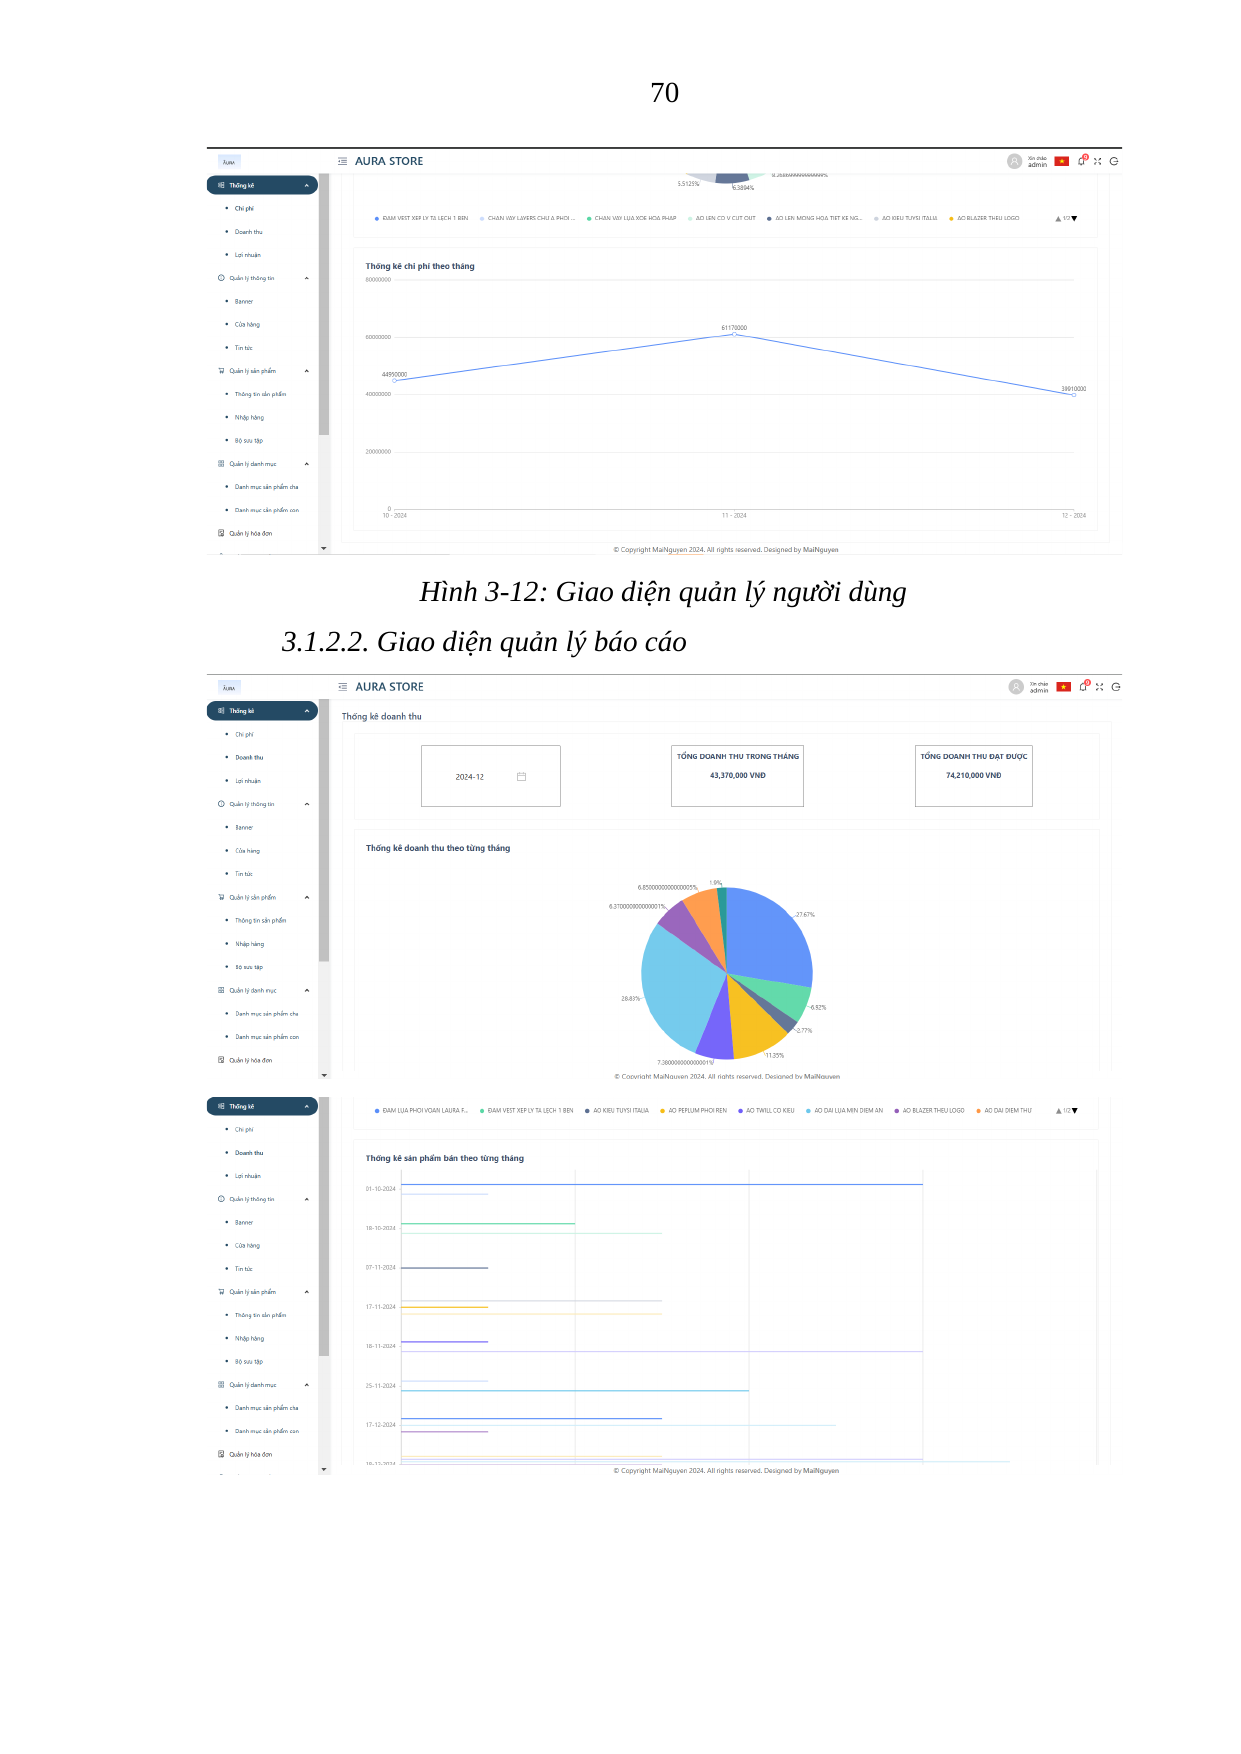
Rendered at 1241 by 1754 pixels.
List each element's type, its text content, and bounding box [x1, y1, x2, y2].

picture [206, 674, 1123, 1079]
picture [206, 1097, 1123, 1475]
text Giao diện quản lý báo cáo [282, 624, 1122, 658]
picture [206, 147, 1123, 555]
text Hình 3-12: Giao diện quản lý người dùng [207, 574, 1122, 608]
